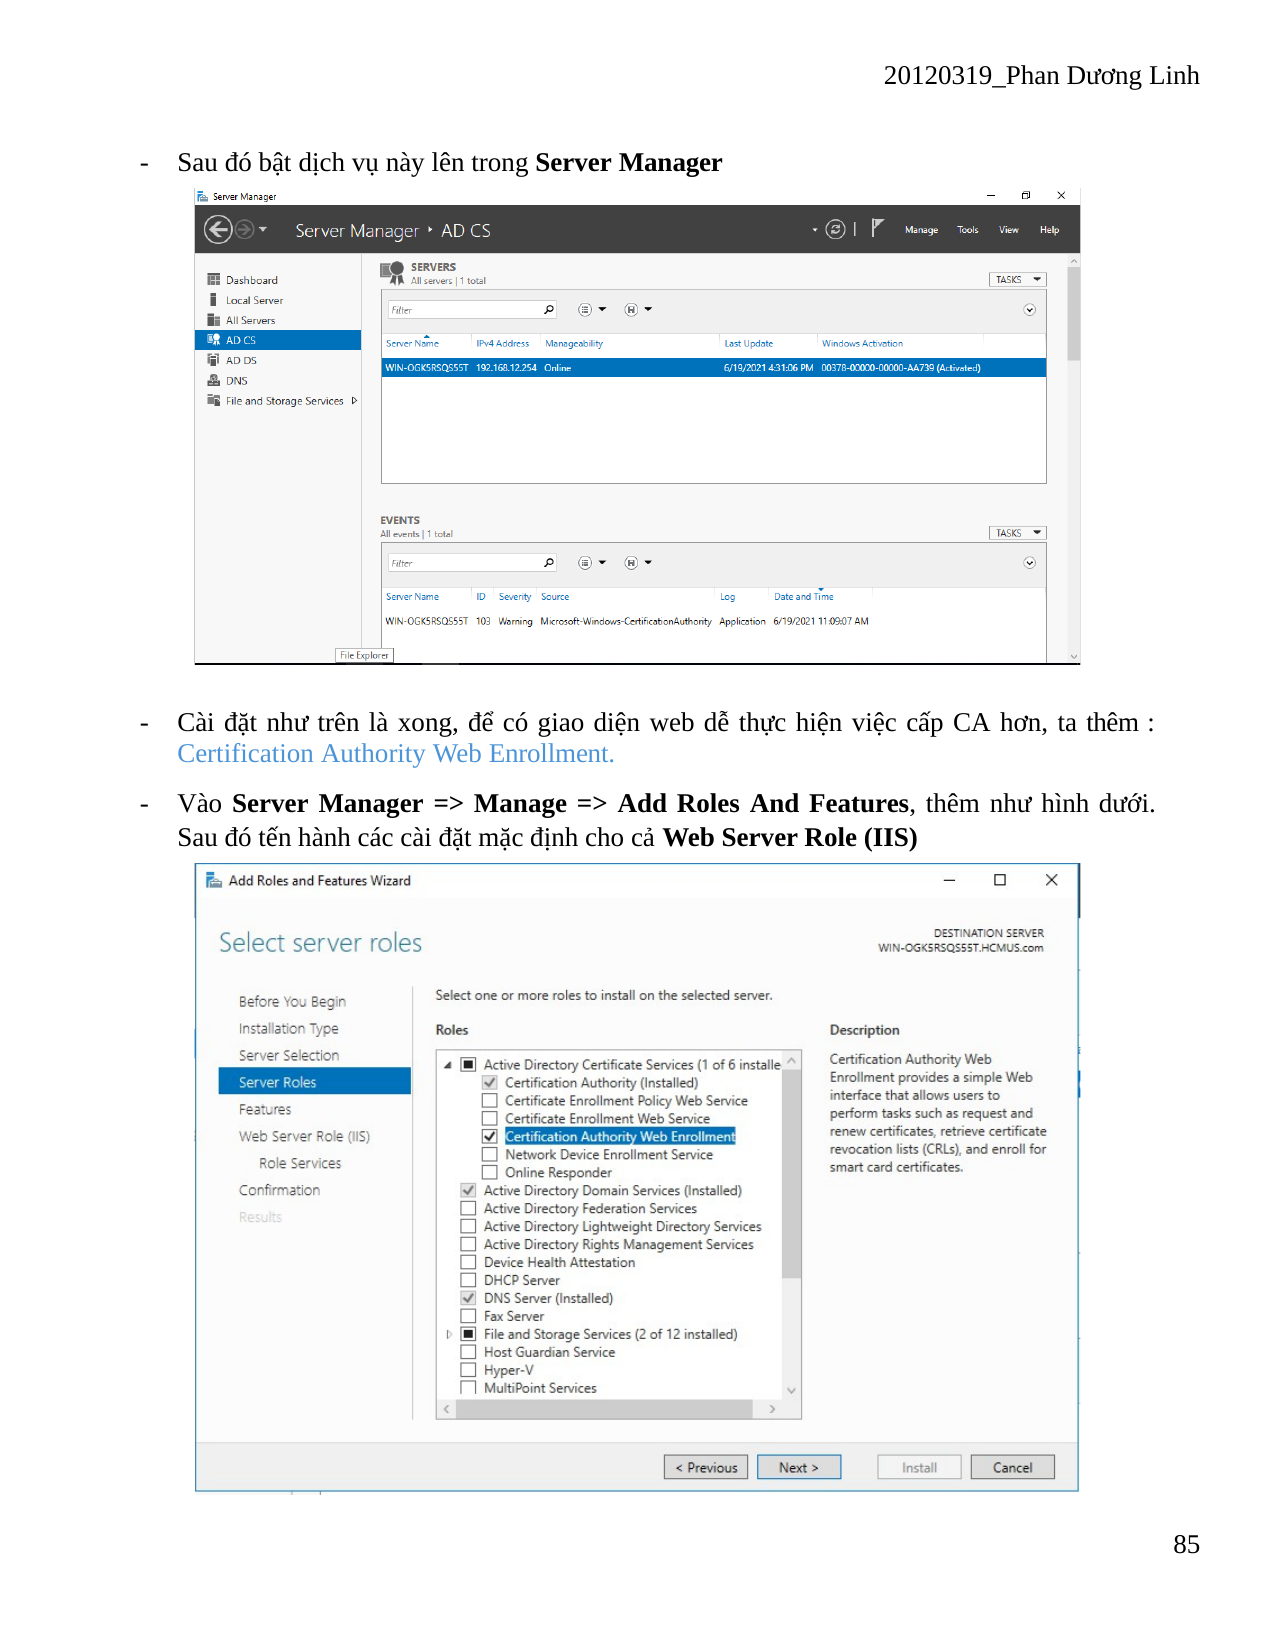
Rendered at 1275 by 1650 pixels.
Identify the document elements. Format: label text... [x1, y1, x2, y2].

list Cài đặt như trên là xong, để có giao diện web dễ thực hiện việc cấp CA hơn, ta thêm : Certification Authority Web Enrollment. [139, 706, 1156, 768]
picture [194, 863, 1081, 1495]
list Sau đó bật dịch vụ này lên trong Server Manager [139, 146, 1156, 177]
picture [194, 188, 1081, 665]
list Vào Server Manager => Manage => Add Roles And Features, thêm như hình dưới. Sau đó tến hành các cài đặt mặc định cho cả Web Server Role (IIS) [139, 788, 1156, 852]
